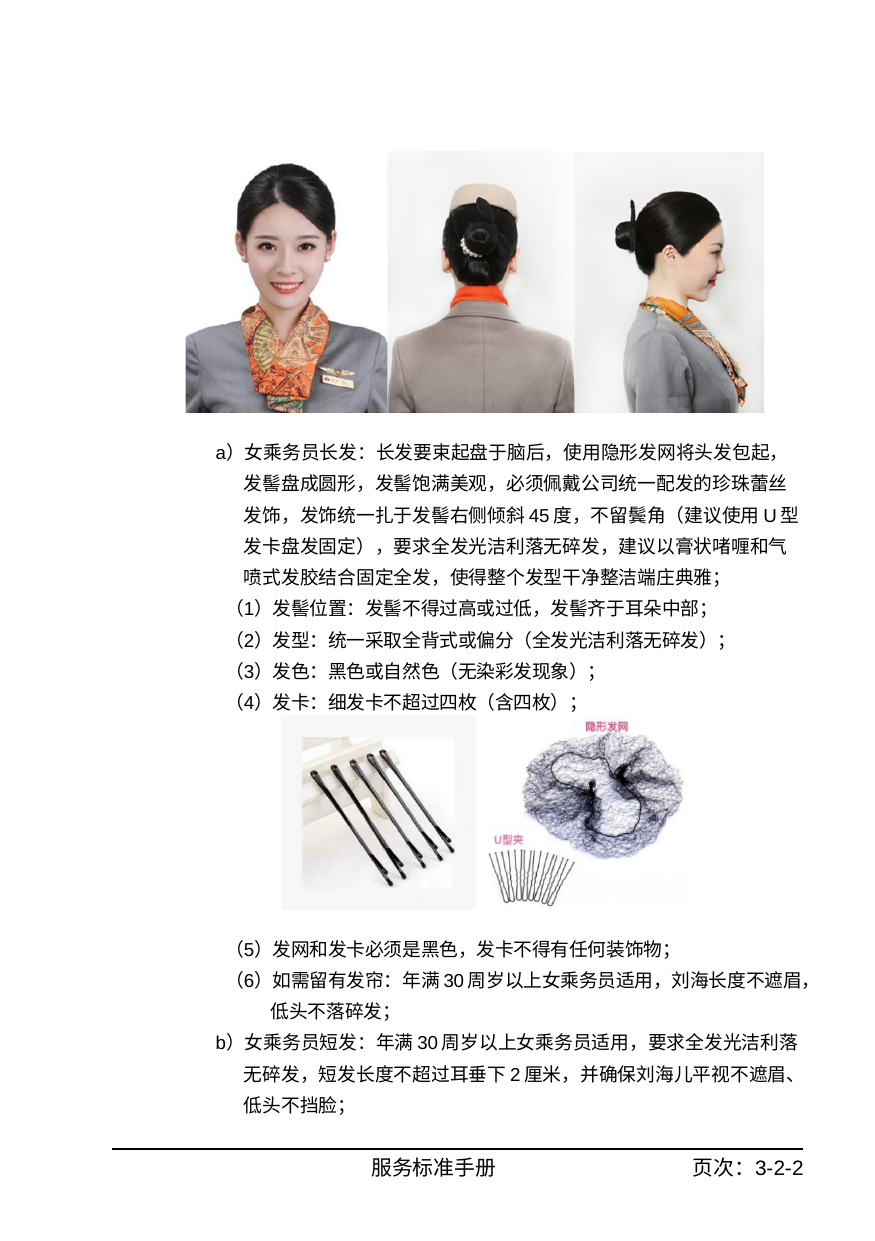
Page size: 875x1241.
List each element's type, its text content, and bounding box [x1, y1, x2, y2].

text b）女乘务员短发：年满30周岁以上女乘务员适用，要求全发光洁利落无碎发，短发长度不超过耳垂下2厘米，并确保刘海儿平视不遮眉、低头不挡脸； [215, 1025, 803, 1118]
text （6）如需留有发帘：年满30周岁以上女乘务员适用，刘海长度不遮眉，低头不落碎发； [225, 962, 803, 1025]
text （1）发髻位置：发髻不得过高或过低，发髻齐于耳朵中部； [225, 591, 803, 622]
text a）女乘务员长发：长发要束起盘于脑后，使用隐形发网将头发包起，发髻盘成圆形，发髻饱满美观，必须佩戴公司统一配发的珍珠蕾丝发饰，发饰统一扎于发髻右侧倾斜45度，不留鬓角（建议使用U型发卡盘发固定），要求全发光洁利落无碎发，建议以膏状啫喱和气喷式发胶结合固定全发，使得整个发型干净整洁端庄典雅； [215, 434, 803, 591]
text （3）发色：黑色或自然色（无染彩发现象）； [225, 653, 803, 684]
text （4）发卡：细发卡不超过四枚（含四枚）； [225, 684, 803, 716]
text （2）发型：统一采取全背式或偏分（全发光洁利落无碎发）； [225, 622, 803, 653]
picture [486, 717, 686, 910]
picture [281, 715, 477, 910]
picture [185, 149, 764, 413]
text （5）发网和发卡必须是黑色，发卡不得有任何装饰物； [225, 931, 803, 962]
